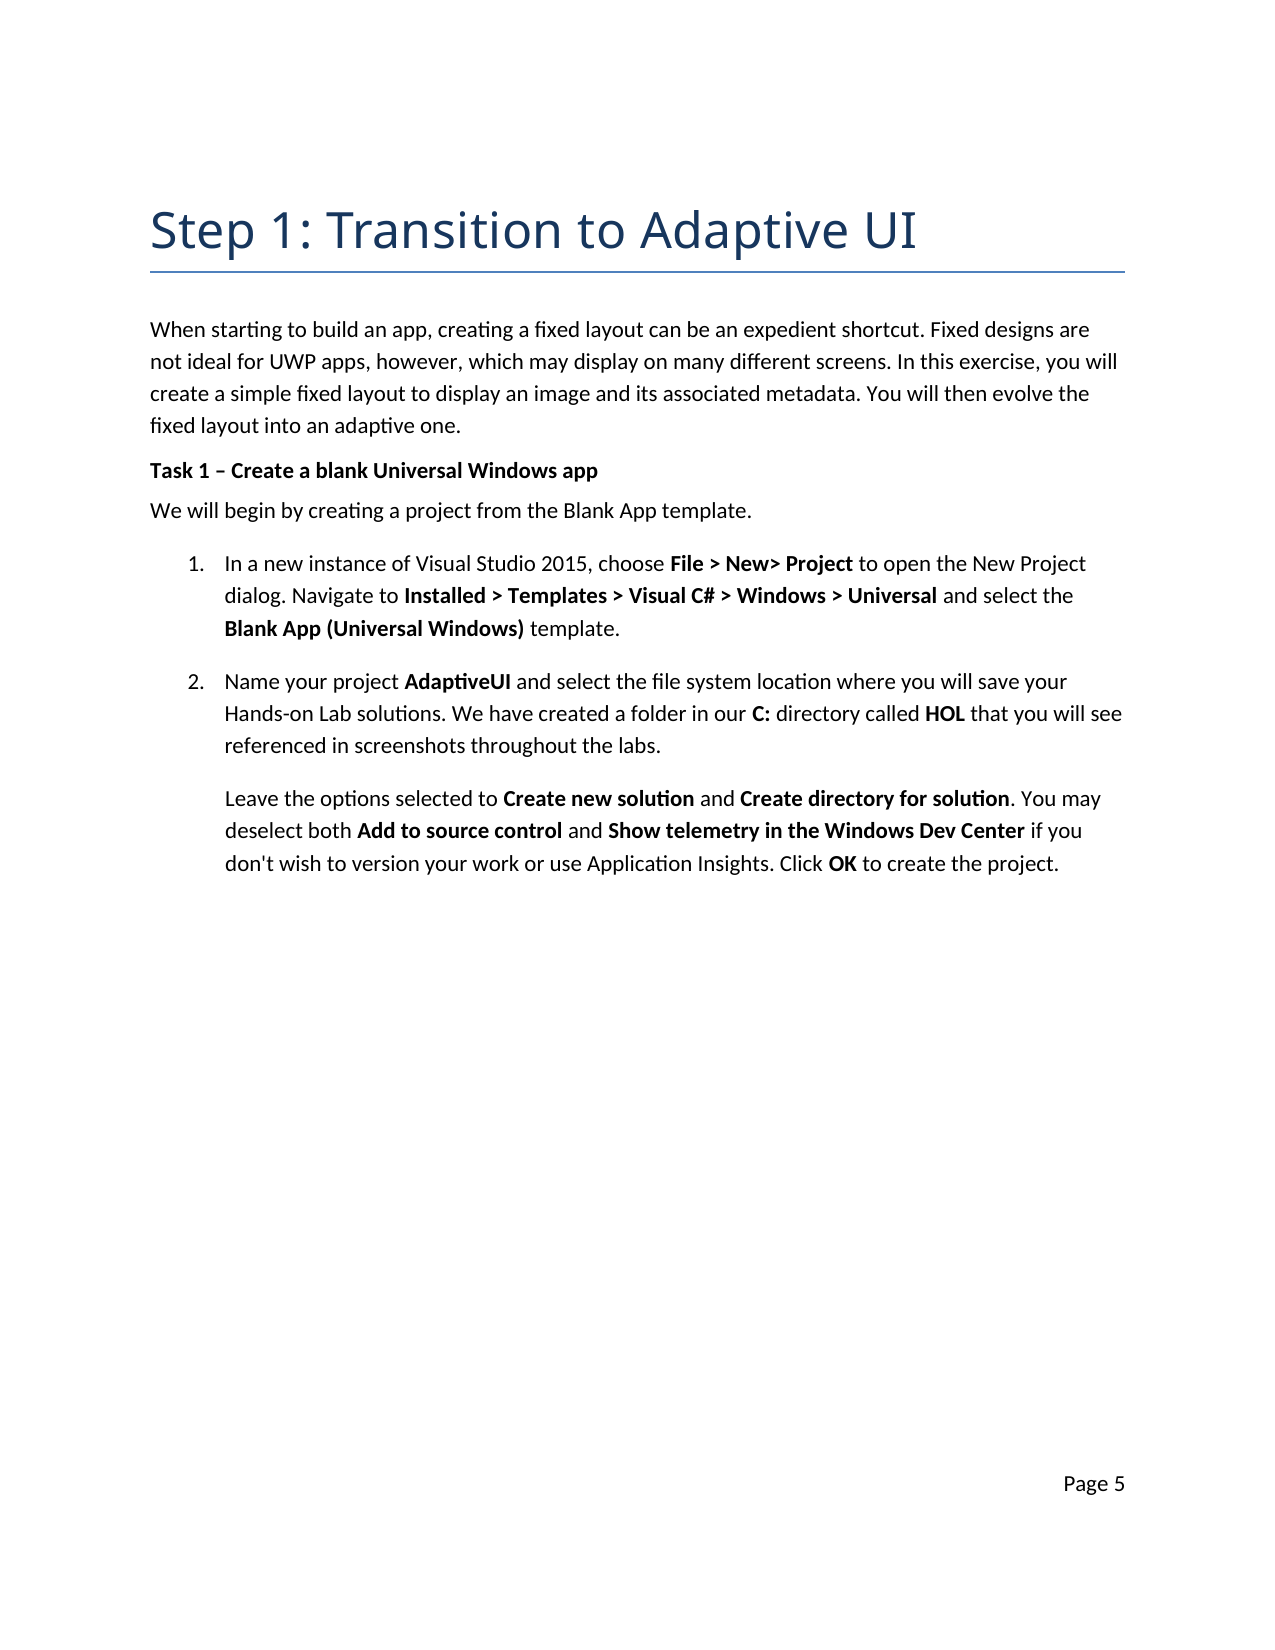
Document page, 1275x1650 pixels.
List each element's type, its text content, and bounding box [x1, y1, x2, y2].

text Name your project AdaptiveUI and select the file system location where you will save your Hands-on Lab solutions. We have created a folder in our C: directory called HOL that you will see referenced in screenshots throughout the labs. [187, 667, 1125, 759]
list Leave the options selected to Create new solution and Create directory for solution. You may deselect both Add to source control and Show telemetry in the Windows Dev Center if you don't wish to version your work or use Application Insights. Click OK to create the project. [225, 784, 1125, 877]
text Task 1 – Create a blank Universal Windows app [150, 456, 1125, 484]
text Step 1: Transition to Adaptive UI [150, 195, 1125, 271]
text In a new instance of Visual Studio 2015, choose File > New> Project to open the New Project dialog. Navigate to Installed > Templates > Visual C# > Windows > Universal and select the Blank App (Universal Windows) template. [187, 549, 1125, 642]
text We will begin by creating a project from the Blank App template. [150, 496, 1125, 524]
text When starting to build an app, creating a fixed layout can be an expedient shortcut. Fixed designs are not ideal for UWP apps, however, which may display on many different screens. In this exercise, you will create a simple fixed layout to display an image and its associated metadata. You will then evolve the fixed layout into an adaptive one. [150, 315, 1125, 439]
